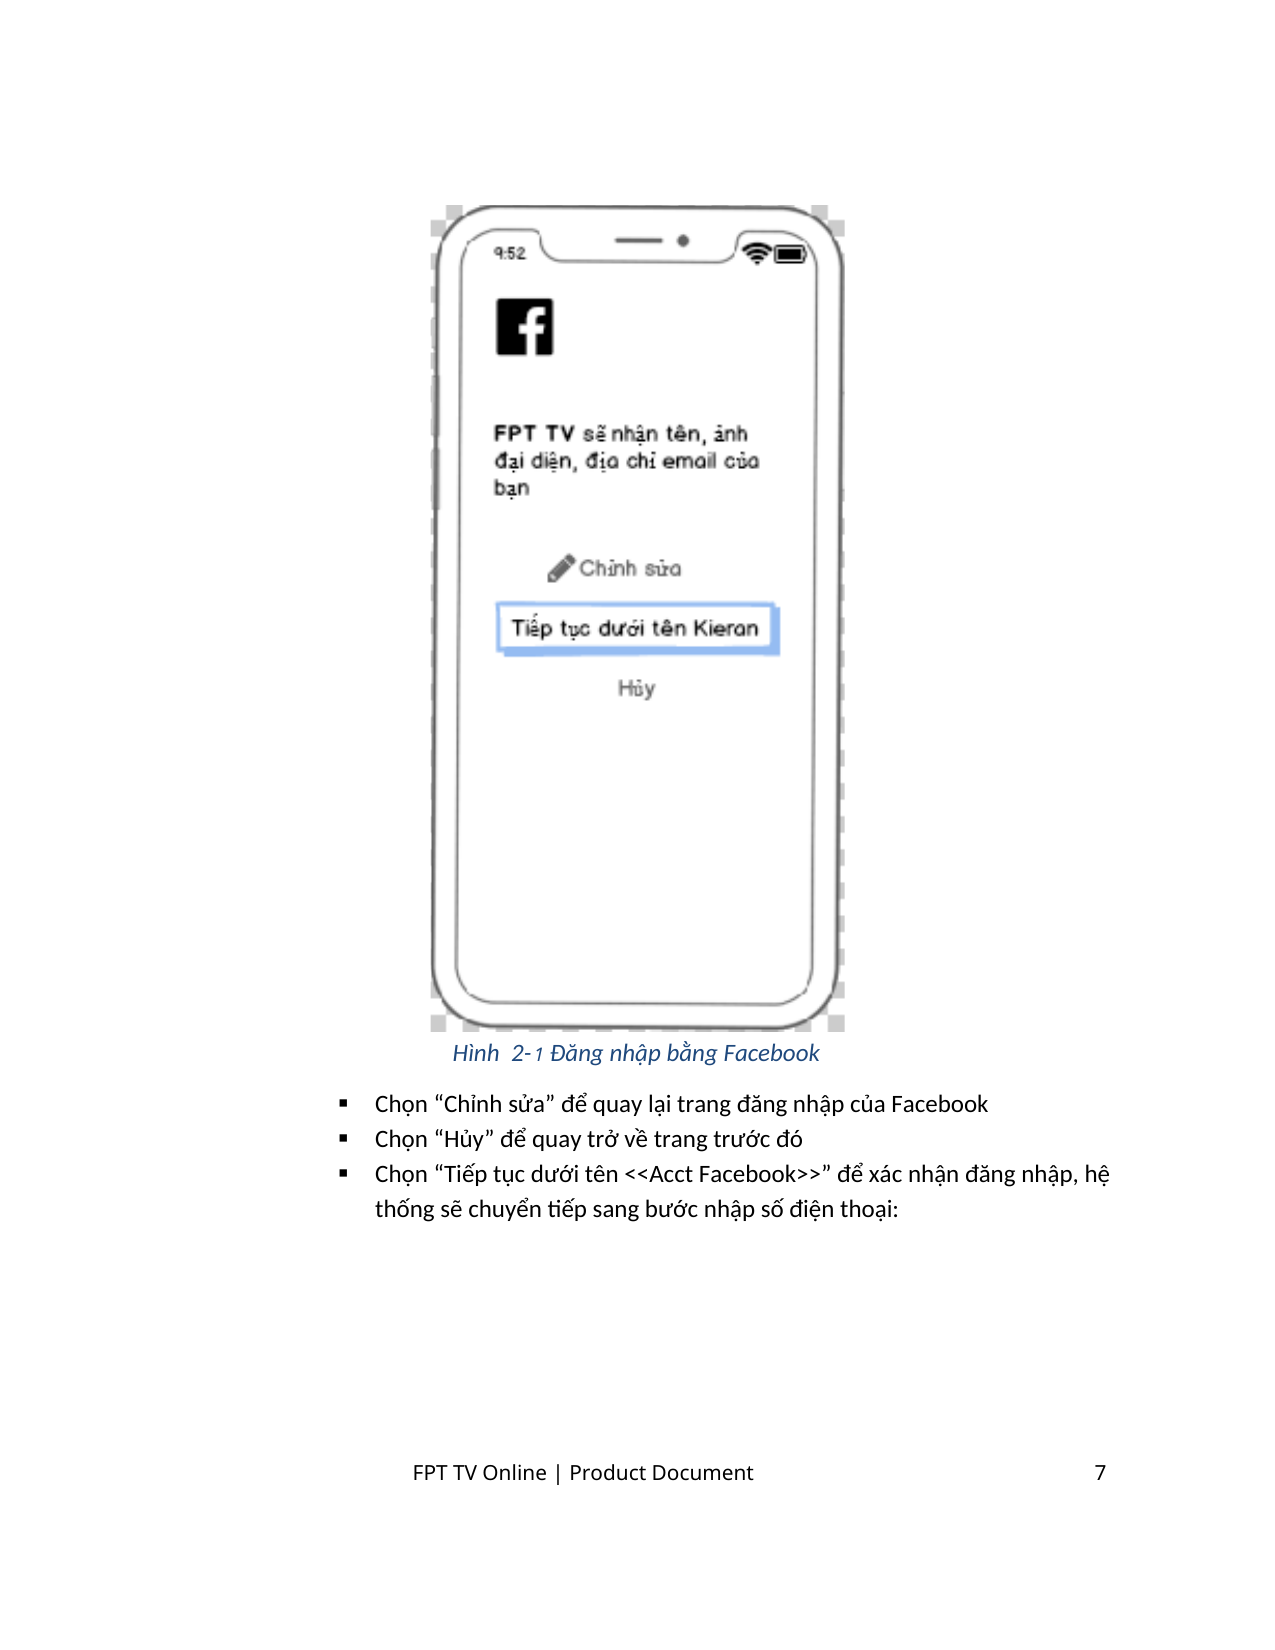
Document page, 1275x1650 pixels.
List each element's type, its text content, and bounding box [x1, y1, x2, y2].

picture [430, 205, 845, 1032]
list Chọn “Tiếp tục dưới tên <<Acct Facebook>>” để xác nhận đăng nhập, hệ thống sẽ chuyển tiếp sang bước nhập số điện thoại: [337, 1158, 1125, 1224]
list Chọn “Chỉnh sửa” để quay lại trang đăng nhập của Facebook [337, 1088, 1125, 1119]
text Hình 2-1 Đăng nhập bằng Facebook [150, 1037, 1125, 1067]
list Chọn “Hủy” để quay trở về trang trước đó [337, 1123, 1125, 1154]
